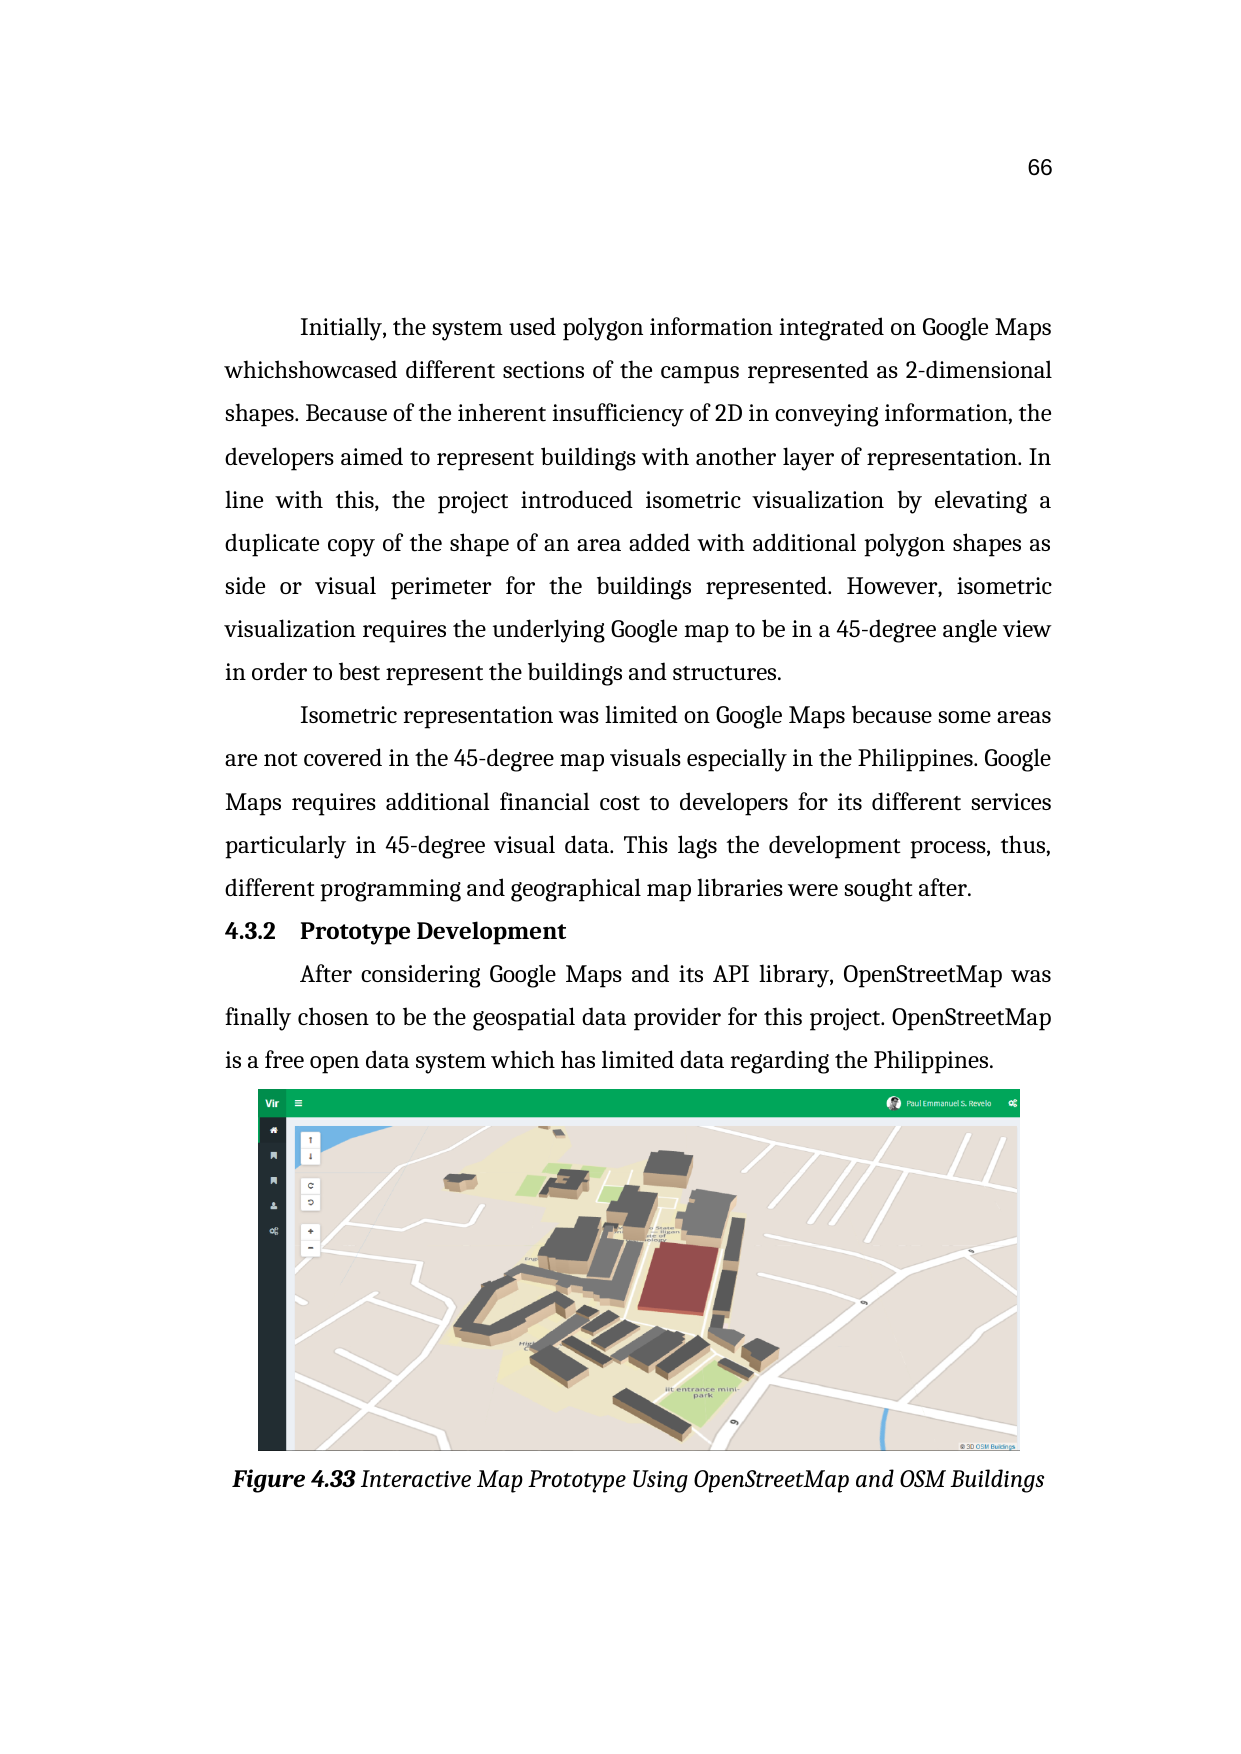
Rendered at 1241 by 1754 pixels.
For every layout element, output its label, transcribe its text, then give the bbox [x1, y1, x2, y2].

text After considering Google Maps and its API library, OpenStreetMap was finally chosen to be the geospatial data provider for this project. OpenStreetMap is a free open data system which has limited data regarding the Philippines. [225, 960, 1053, 1075]
text Isometric representation was limited on Google Maps because some areas are not covered in the 45-degree map visuals especially in the Philippines. Google Maps requires additional financial cost to developers for its different services particularly in 45-degree visual data. This lags the development process, thus, different programming and geographical map libraries were sought after. [225, 701, 1053, 902]
subtitle Prototype Development [225, 917, 1053, 946]
text Initially, the system used polygon information integrated on Google Maps whichshowcased different sections of the campus represented as 2-dimensional shapes. Because of the inherent insufficiency of 2D in conveying information, the developers aimed to represent buildings with another layer of representation. In line with this, the project introduced isometric visualization by elevating a duplicate copy of the shape of an area added with additional polygon shapes as side or visual perimeter for the buildings represented. However, isometric visualization requires the underlying Google map to be in a 45-degree angle view in order to best represent the buildings and structures. [225, 313, 1053, 687]
picture [258, 1089, 1020, 1451]
